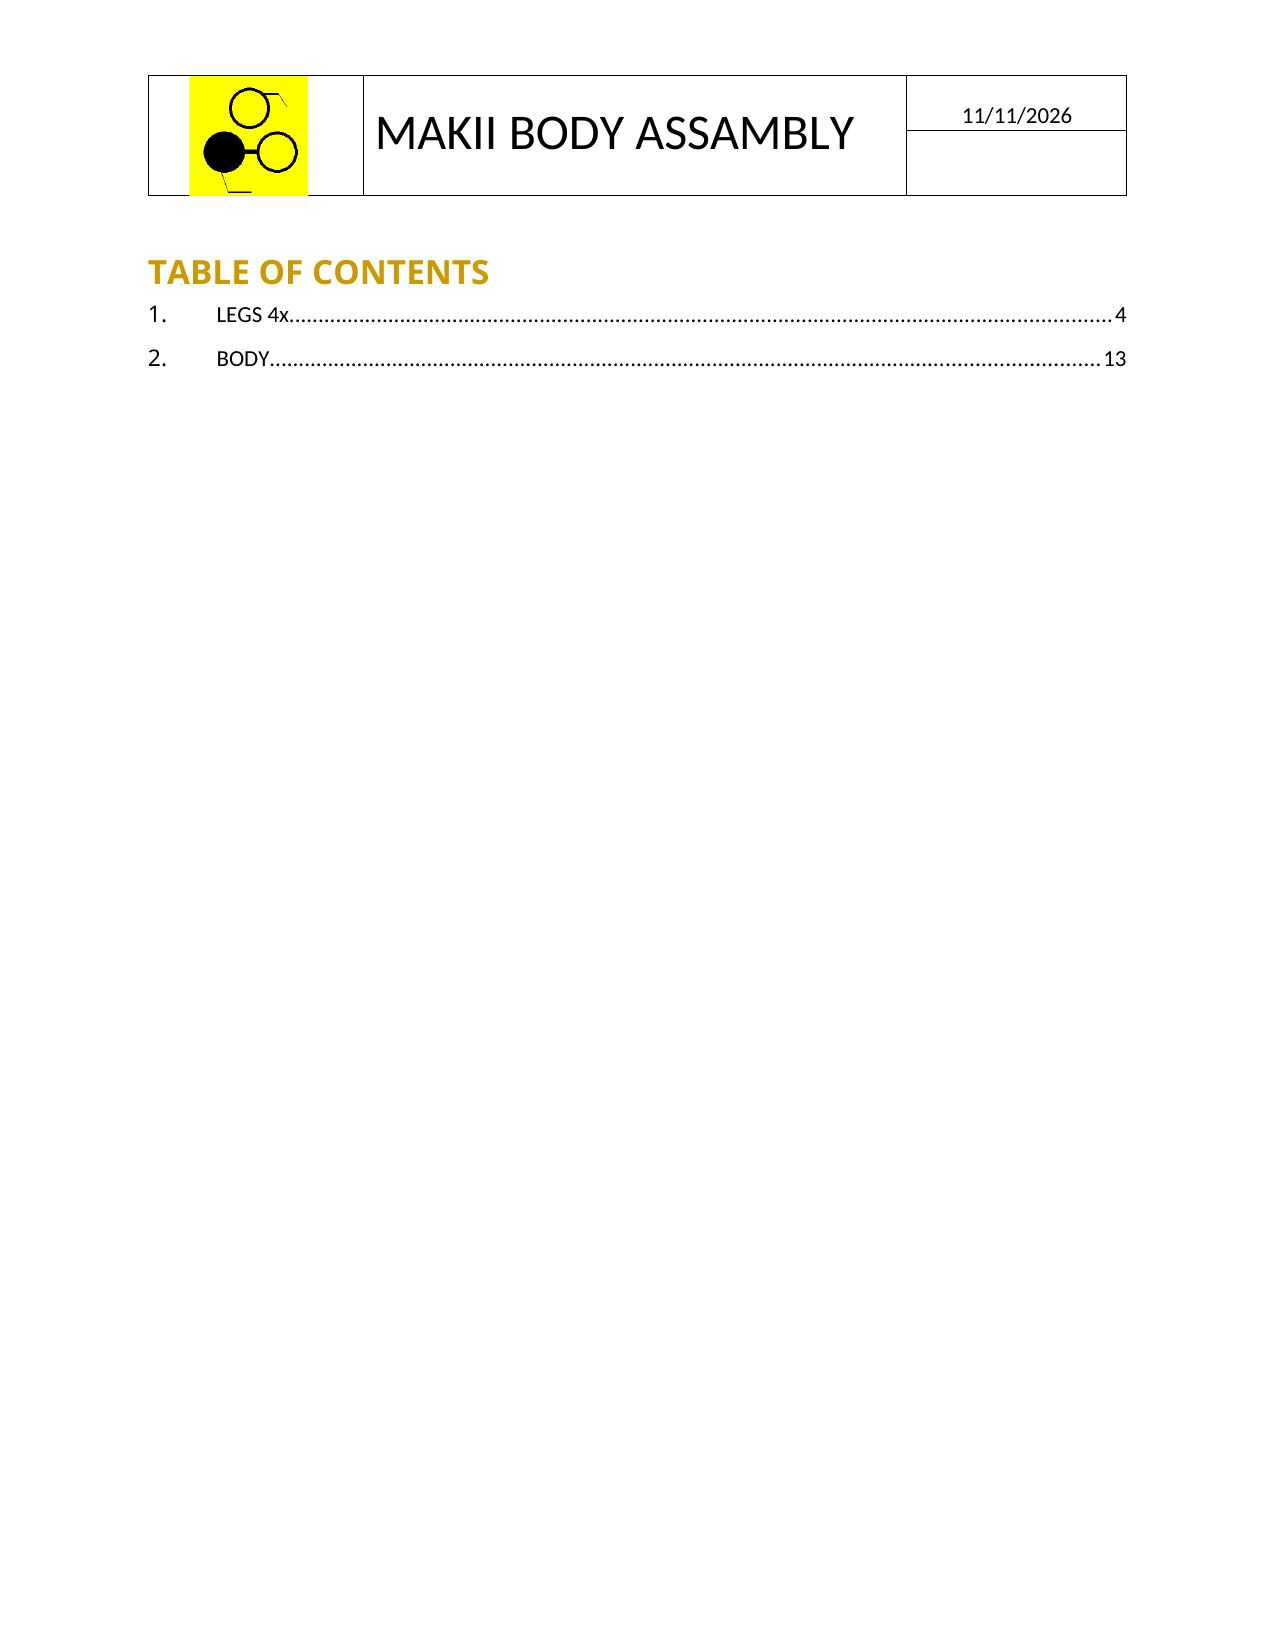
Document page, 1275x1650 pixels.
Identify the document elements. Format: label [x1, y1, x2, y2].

picture [189, 76, 309, 196]
